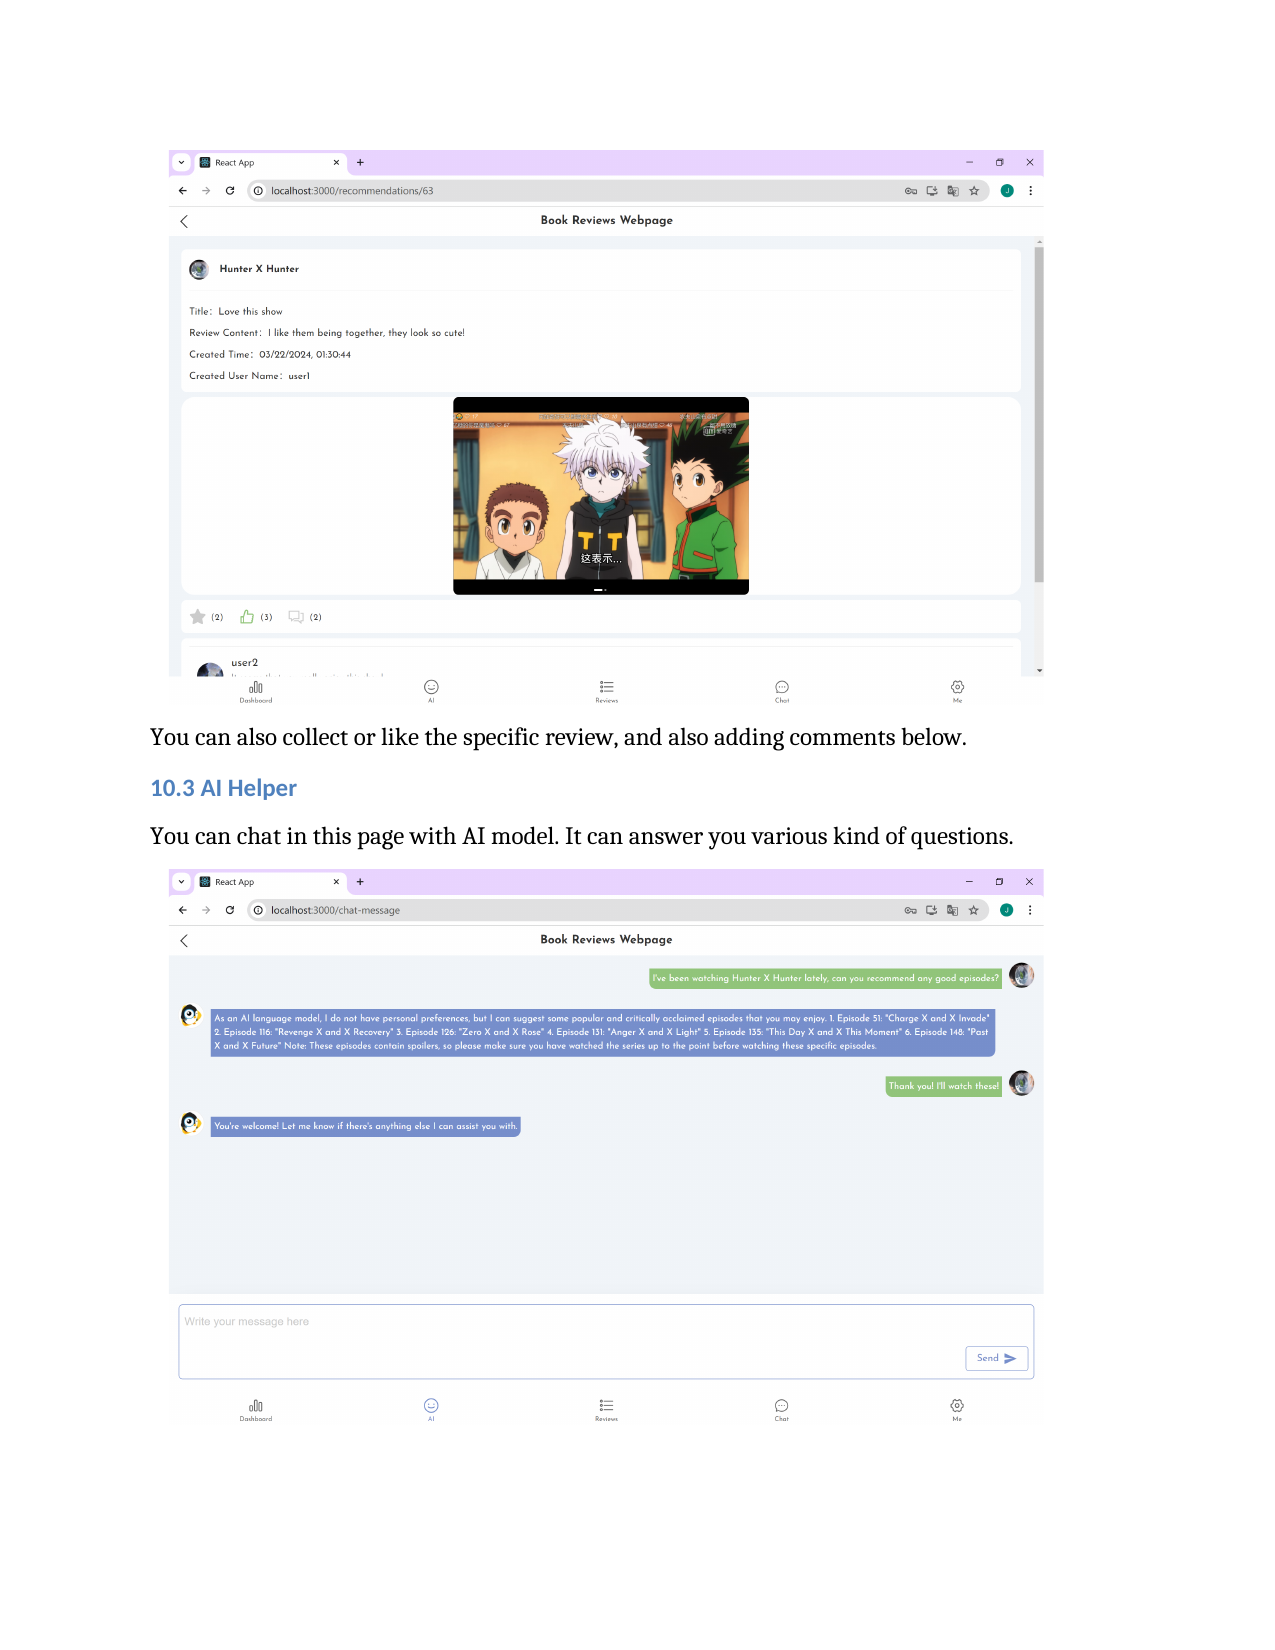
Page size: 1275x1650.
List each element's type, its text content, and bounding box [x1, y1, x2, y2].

text You can chat in this page with AI model. It can answer you various kind of questions. [150, 822, 1125, 851]
text You can also collect or like the specific review, and also adding comments below. [150, 723, 1125, 752]
picture [168, 150, 1044, 705]
subtitle 10.3 AI Helper [150, 773, 1125, 803]
picture [168, 869, 1044, 1425]
